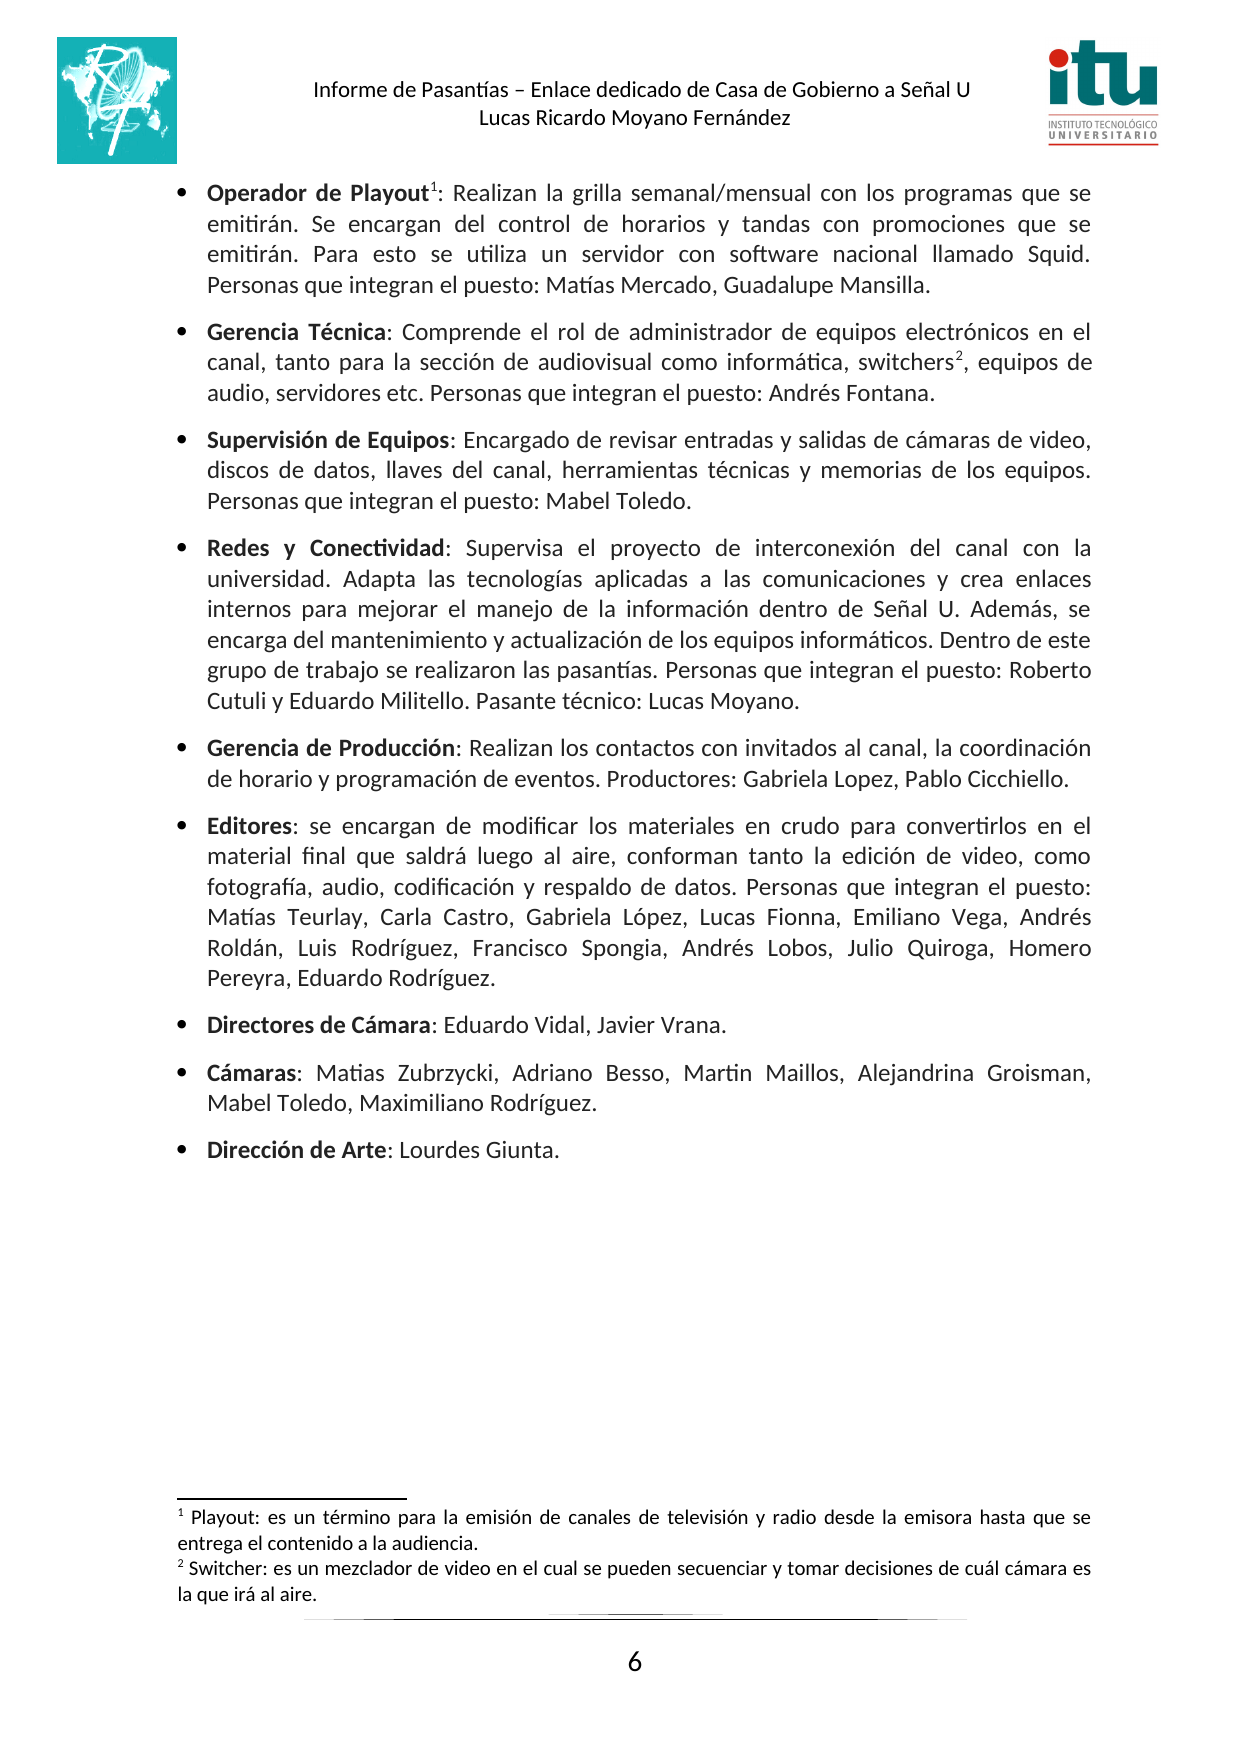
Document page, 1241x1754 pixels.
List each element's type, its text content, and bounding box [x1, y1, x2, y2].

picture [57, 37, 177, 164]
list Editores: se encargan de modificar los materiales en crudo para convertirlos en el material final que saldrá luego al aire, conforman tanto la edición de video, como fotografía, audio, codificación y respaldo de datos. Personas que integran el puesto: Matías Teurlay, Carla Castro, Gabriela López, Lucas Fionna, Emiliano Vega, Andrés Roldán, Luis Rodríguez, Francisco Spongia, Andrés Lobos, Julio Quiroga, Homero Pereyra, Eduardo Rodríguez. [177, 810, 1092, 993]
list Gerencia de Producción: Realizan los contactos con invitados al canal, la coordinación de horario y programación de eventos. Productores: Gabriela Lopez, Pablo Cicchiello. [177, 732, 1092, 793]
list Redes y Conectividad: Supervisa el proyecto de interconexión del canal con la universidad. Adapta las tecnologías aplicadas a las comunicaciones y crea enlaces internos para mejorar el manejo de la información dentro de Señal U. Además, se encarga del mantenimiento y actualización de los equipos informáticos. Dentro de este grupo de trabajo se realizaron las pasantías. Personas que integran el puesto: Roberto Cutuli y Eduardo Militello. Pasante técnico: Lucas Moyano. [177, 532, 1092, 716]
list Supervisión de Equipos: Encargado de revisar entradas y salidas de cámaras de video, discos de datos, llaves del canal, herramientas técnicas y memorias de los equipos. Personas que integran el puesto: Mabel Toledo. [177, 424, 1092, 516]
list Gerencia Técnica: Comprende el rol de administrador de equipos electrónicos en el canal, tanto para la sección de audiovisual como informática, switchers, equipos de audio, servidores etc. Personas que integran el puesto: Andrés Fontana. [177, 316, 1092, 407]
list Operador de Playout: Realizan la grilla semanal/mensual con los programas que se emitirán. Se encargan del control de horarios y tandas con promociones que se emitirán. Para esto se utiliza un servidor con software nacional llamado Squid. Personas que integran el puesto: Matías Mercado, Guadalupe Mansilla. [177, 177, 1092, 299]
list Dirección de Arte: Lourdes Giunta. [177, 1134, 1092, 1165]
list Directores de Cámara: Eduardo Vidal, Javier Vrana. [177, 1010, 1092, 1040]
picture [1045, 37, 1161, 148]
list Cámaras: Matias Zubrzycki, Adriano Besso, Martin Maillos, Alejandrina Groisman, Mabel Toledo, Maximiliano Rodríguez. [177, 1057, 1092, 1118]
